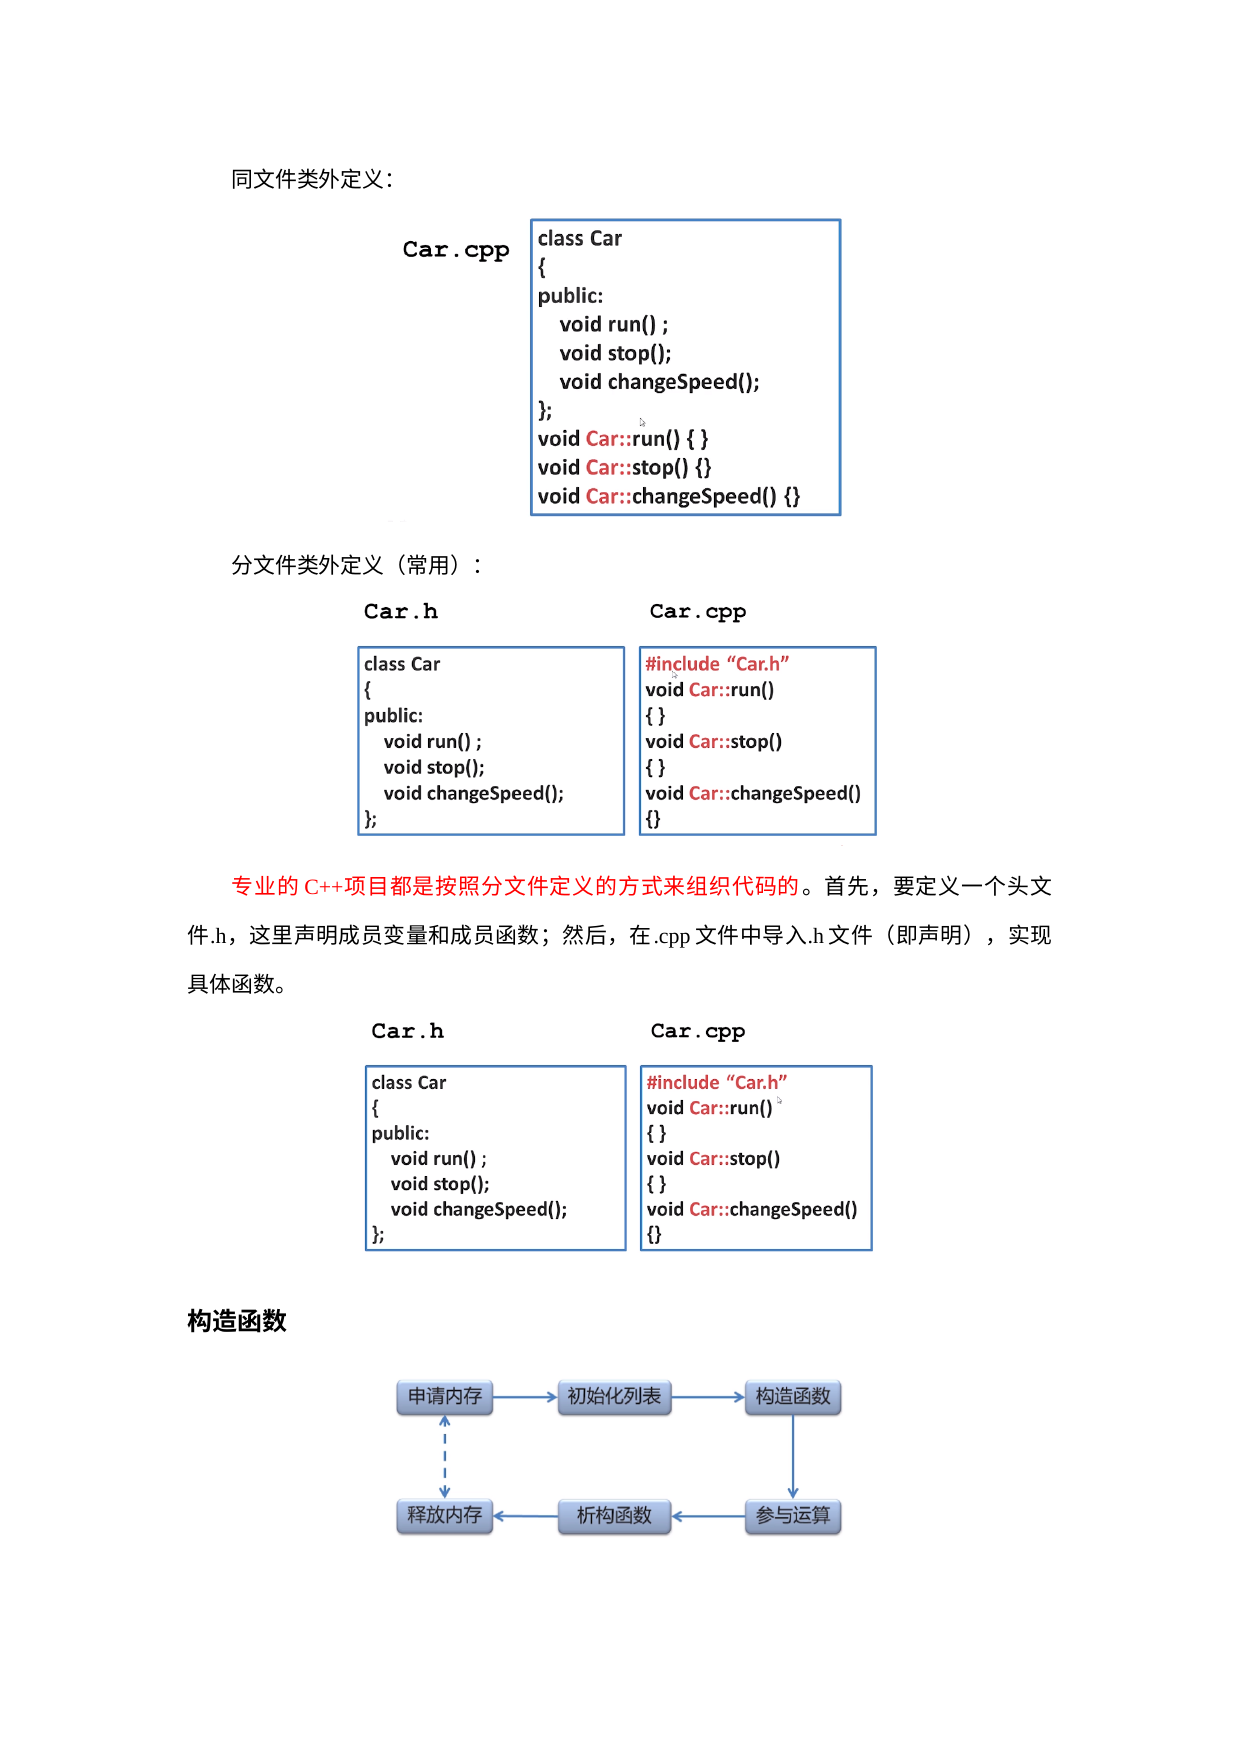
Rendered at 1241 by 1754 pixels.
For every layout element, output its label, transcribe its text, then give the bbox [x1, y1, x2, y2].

picture [387, 210, 853, 522]
text 同文件类外定义： [187, 162, 1053, 194]
subtitle 构造函数 [187, 1287, 1053, 1352]
picture [386, 1370, 855, 1546]
picture [361, 1014, 880, 1257]
text 专业的C++项目都是按照分文件定义的方式来组织代码的。首先，要定义一个头文件.h，这里声明成员变量和成员函数；然后，在.cpp文件中导入.h文件（即声明），实现具体函数。 [187, 869, 1053, 999]
picture [353, 596, 887, 846]
text 分文件类外定义（常用）： [187, 548, 1053, 580]
